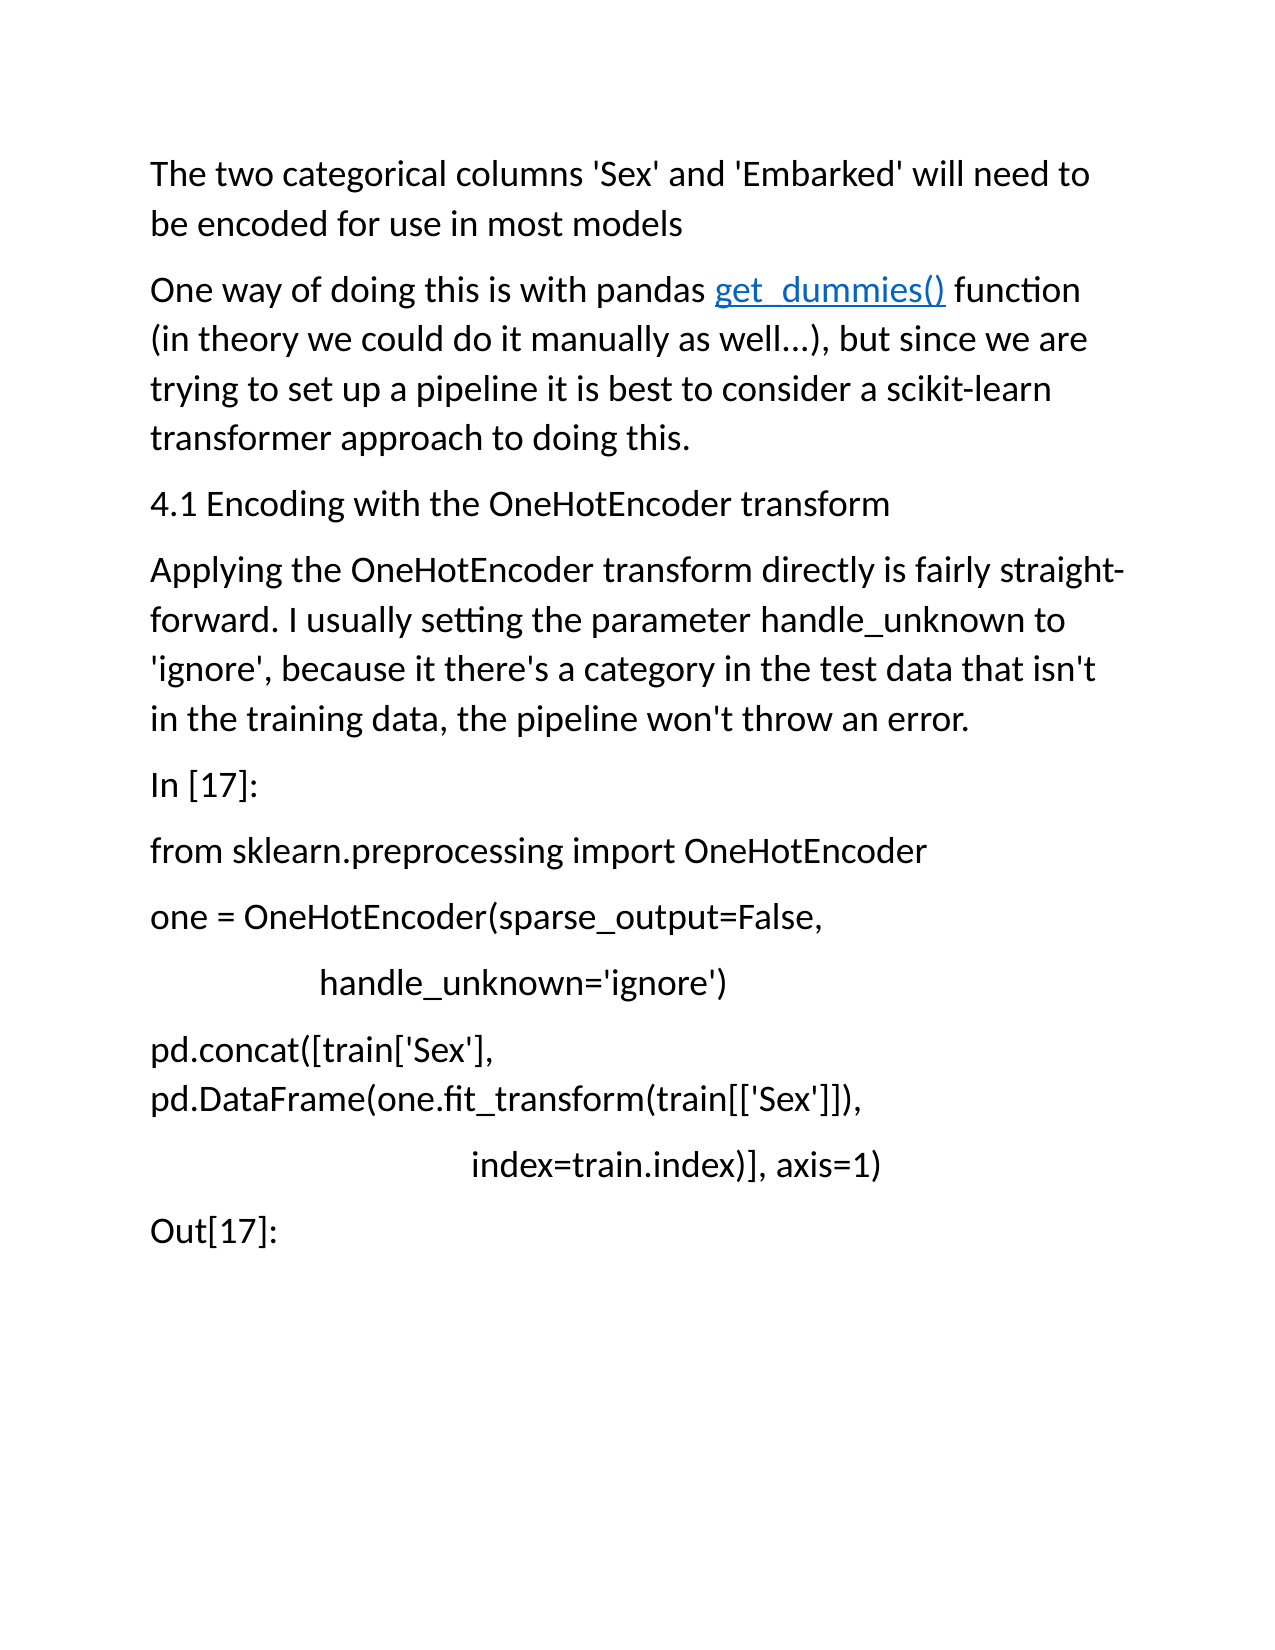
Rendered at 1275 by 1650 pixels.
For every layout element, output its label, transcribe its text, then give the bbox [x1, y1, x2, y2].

text from sklearn.preprocessing import OneHotEncoder [150, 827, 1125, 873]
text The two categorical columns 'Sex' and 'Embarked' will need to be encoded for use in most models [150, 150, 1125, 245]
text index=train.index)], axis=1) [150, 1141, 1125, 1187]
text In [17]: [150, 761, 1125, 807]
text handle_unknown='ignore') [150, 959, 1125, 1005]
text pd.concat([train['Sex'], pd.DataFrame(one.fit_transform(train[['Sex']]), [150, 1026, 1125, 1121]
text one = OneHotEncoder(sparse_output=False, [150, 893, 1125, 939]
text 4.1 Encoding with the OneHotEncoder transform [150, 480, 1125, 526]
text Applying the OneHotEncoder transform directly is fairly straight-forward. I usually setting the parameter handle_unknown to 'ignore', because it there's a category in the test data that isn't in the training data, the pipeline won't throw an error. [150, 546, 1125, 741]
text One way of doing this is with pandas get_dummies() function (in theory we could do it manually as well...), but since we are trying to set up a pipeline it is best to consider a scikit-learn transformer approach to doing this. [150, 266, 1125, 460]
text Out[17]: [150, 1207, 1125, 1253]
